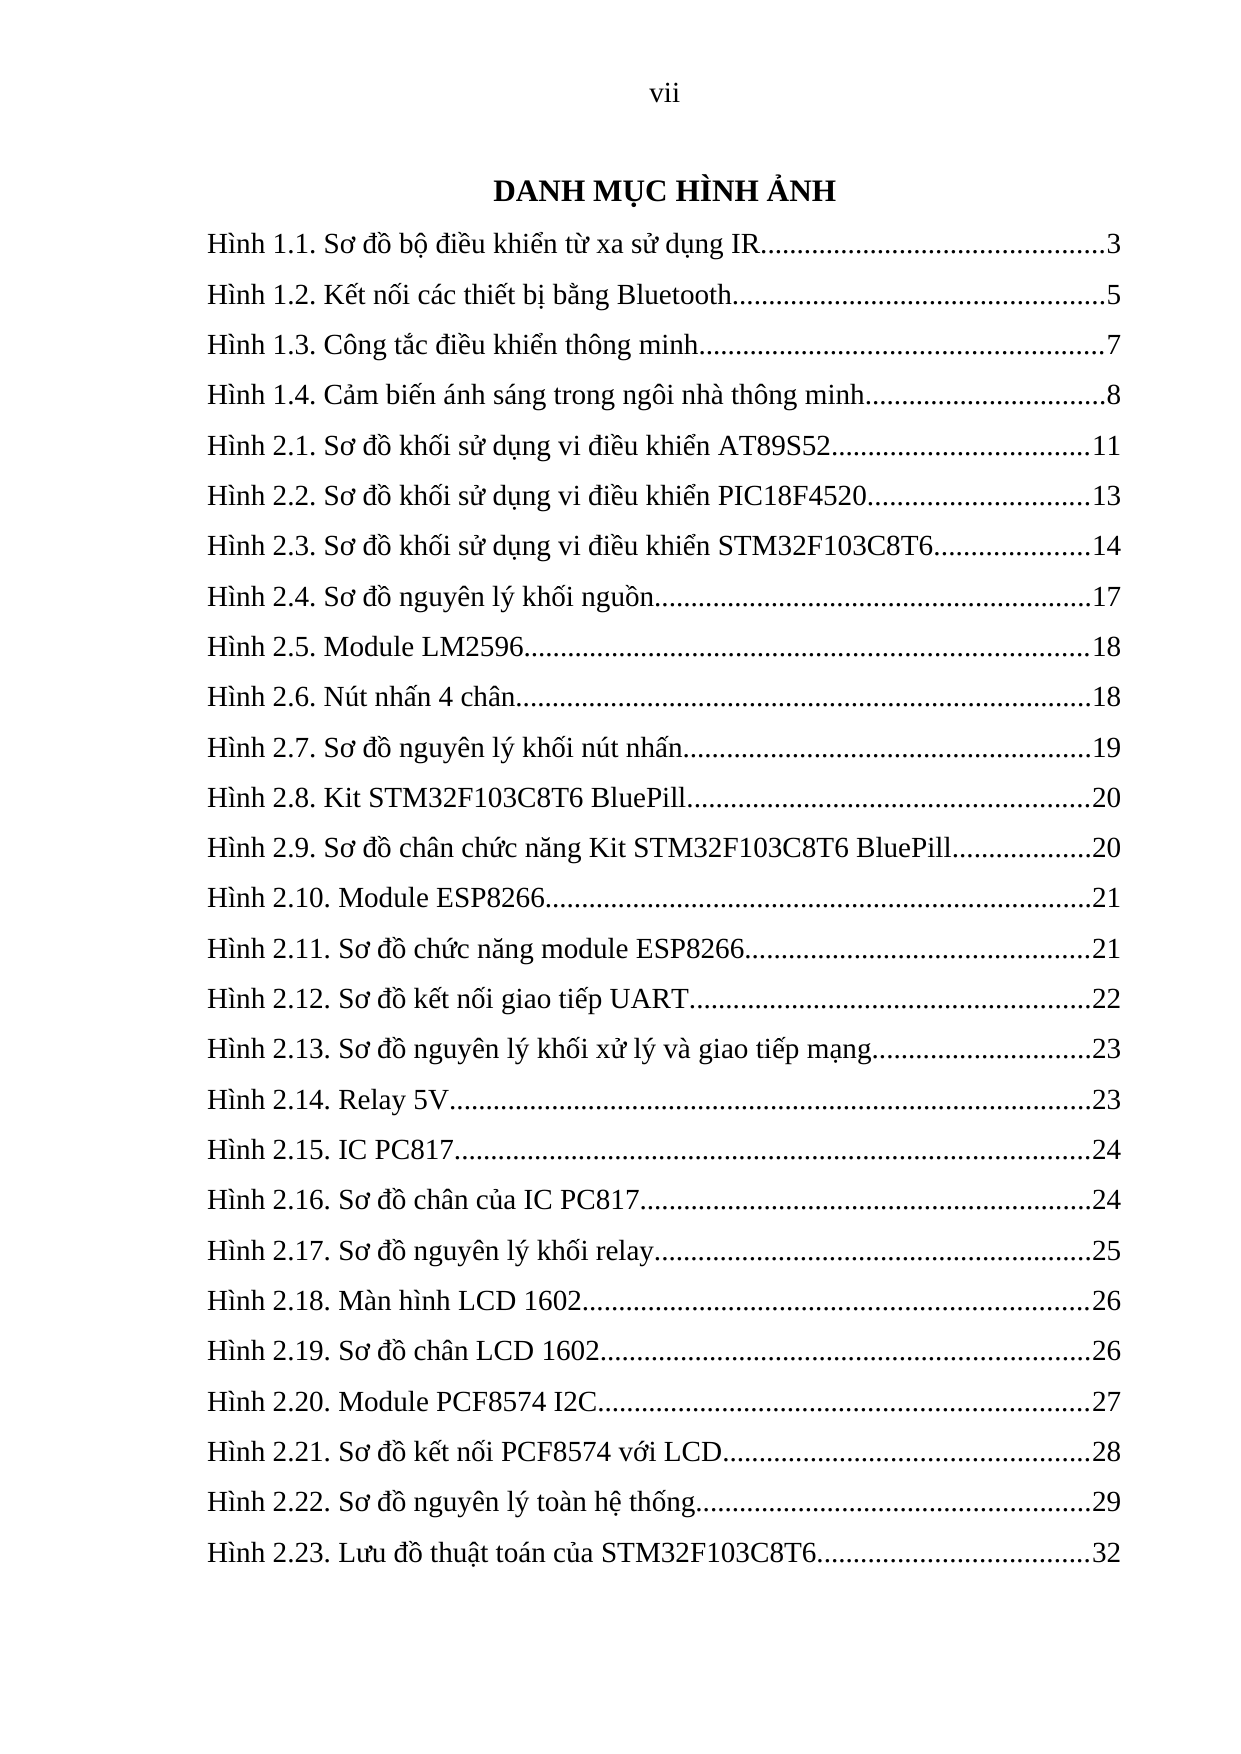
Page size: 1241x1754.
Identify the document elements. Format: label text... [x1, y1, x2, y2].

text Hình 2.4. Sơ đồ nguyên lý khối nguồn 17 [207, 579, 1122, 612]
subtitle DANH MỤC HÌNH ẢNH [207, 173, 1122, 209]
text Hình 2.13. Sơ đồ nguyên lý khối xử lý và giao tiếp mạng 23 [207, 1032, 1122, 1065]
text Hình 2.10. Module ESP8266 21 [207, 881, 1122, 914]
text Hình 2.15. IC PC817 24 [207, 1132, 1122, 1166]
text Hình 2.18. Màn hình LCD 1602 26 [207, 1283, 1122, 1317]
text Hình 2.3. Sơ đồ khối sử dụng vi điều khiển STM32F103C8T6 14 [207, 528, 1122, 562]
text Hình 2.20. Module PCF8574 I2C 27 [207, 1384, 1122, 1417]
text Hình 2.11. Sơ đồ chức năng module ESP8266 21 [207, 931, 1122, 964]
text Hình 2.19. Sơ đồ chân LCD 1602 26 [207, 1333, 1122, 1367]
text Hình 2.5. Module LM2596 18 [207, 629, 1122, 663]
text Hình 2.7. Sơ đồ nguyên lý khối nút nhấn 19 [207, 730, 1122, 763]
text Hình 2.8. Kit STM32F103C8T6 BluePill 20 [207, 780, 1122, 813]
text Hình 1.1. Sơ đồ bộ điều khiển từ xa sử dụng IR 3 [207, 227, 1122, 260]
text Hình 2.12. Sơ đồ kết nối giao tiếp UART 22 [207, 981, 1122, 1015]
text Hình 2.1. Sơ đồ khối sử dụng vi điều khiển AT89S52 11 [207, 428, 1122, 461]
text Hình 1.3. Công tắc điều khiển thông minh 7 [207, 327, 1122, 361]
text Hình 2.14. Relay 5V 23 [207, 1082, 1122, 1115]
text Hình 2.17. Sơ đồ nguyên lý khối relay 25 [207, 1233, 1122, 1266]
text Hình 1.4. Cảm biến ánh sáng trong ngôi nhà thông minh 8 [207, 377, 1122, 411]
text Hình 2.16. Sơ đồ chân của IC PC817 24 [207, 1182, 1122, 1216]
text Hình 2.2. Sơ đồ khối sử dụng vi điều khiển PIC18F4520 13 [207, 478, 1122, 512]
text Hình 2.23. Lưu đồ thuật toán của STM32F103C8T6 32 [207, 1535, 1122, 1568]
text Hình 1.2. Kết nối các thiết bị bằng Bluetooth 5 [207, 277, 1122, 310]
text Hình 2.21. Sơ đồ kết nối PCF8574 với LCD 28 [207, 1434, 1122, 1468]
text Hình 2.9. Sơ đồ chân chức năng Kit STM32F103C8T6 BluePill 20 [207, 830, 1122, 864]
text Hình 2.6. Nút nhấn 4 chân 18 [207, 679, 1122, 713]
text Hình 2.22. Sơ đồ nguyên lý toàn hệ thống 29 [207, 1484, 1122, 1518]
